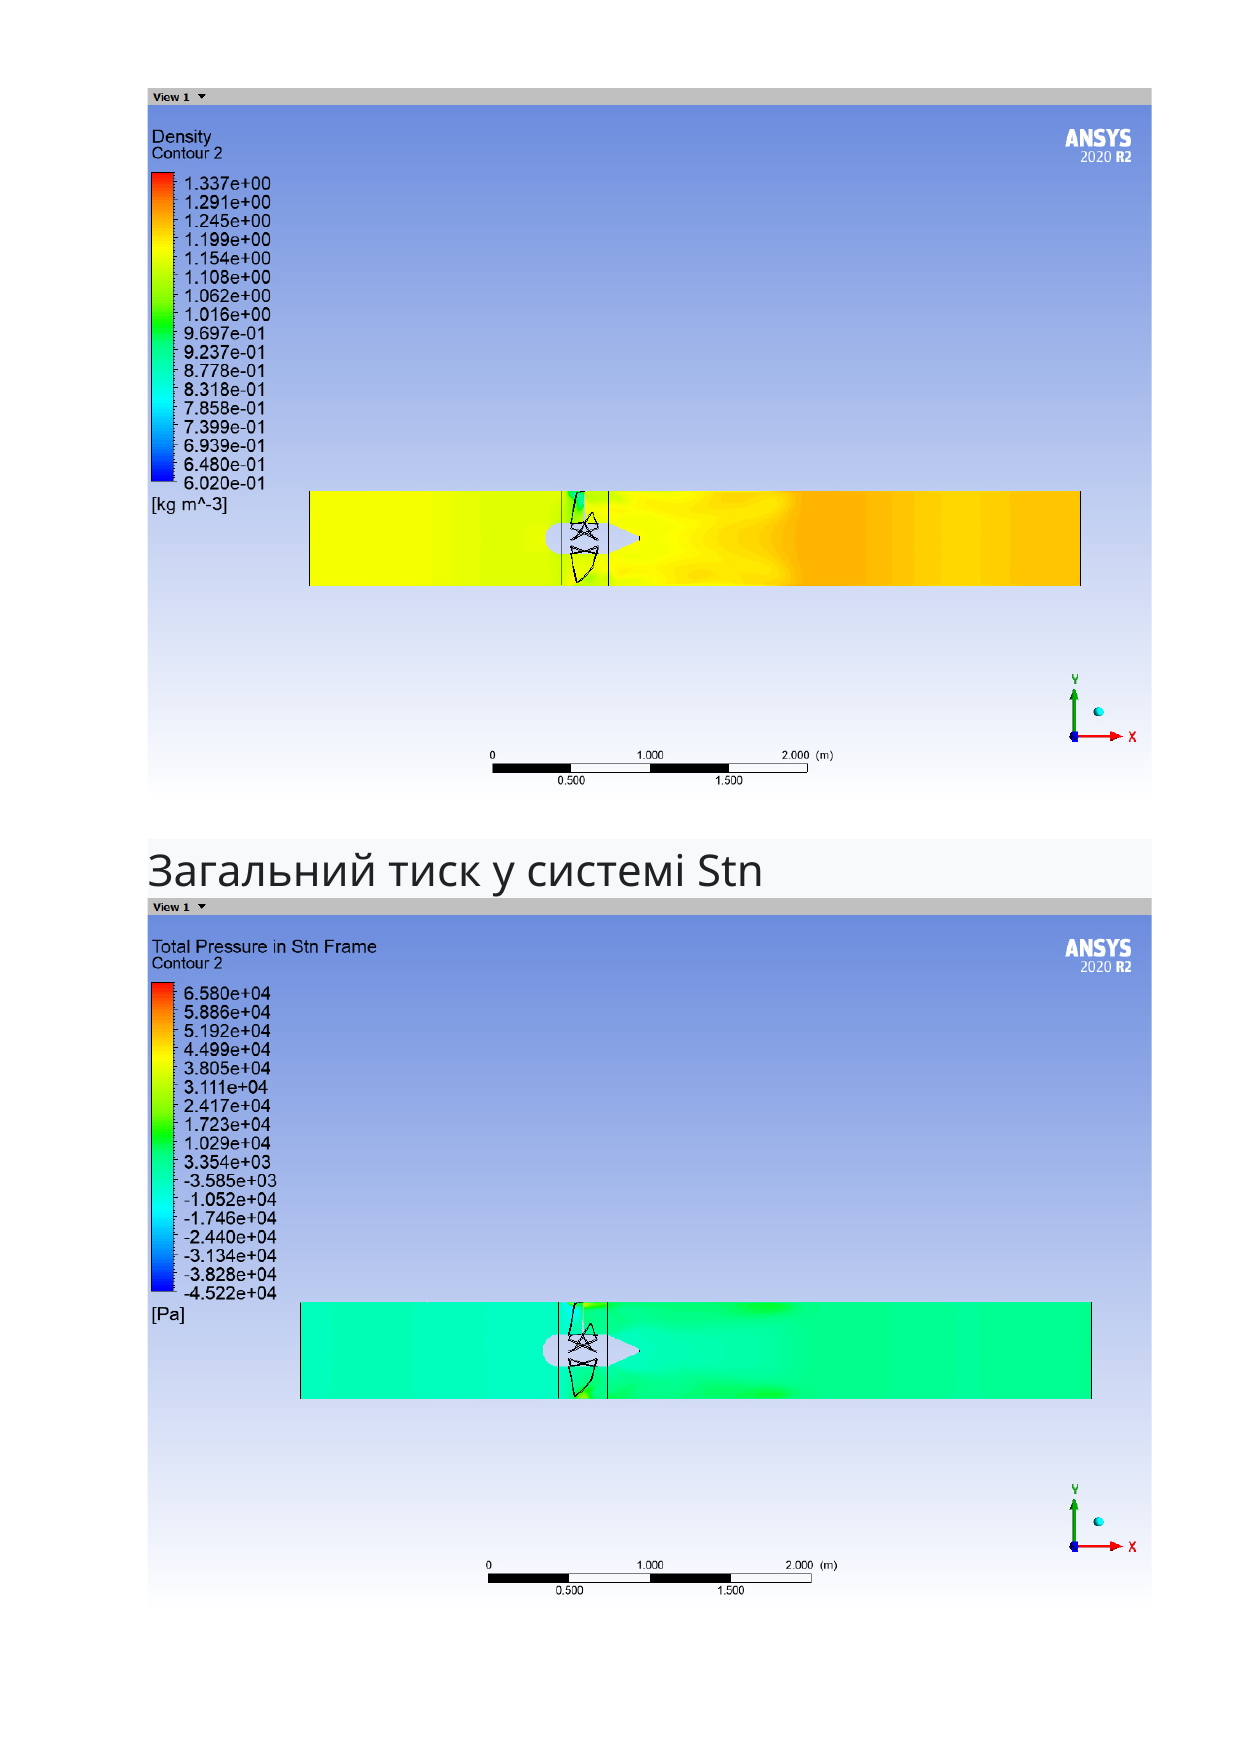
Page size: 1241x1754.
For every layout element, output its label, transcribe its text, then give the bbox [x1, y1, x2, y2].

picture [147, 898, 1152, 1611]
picture [147, 88, 1152, 801]
text Загальний тиск у системі Stn [148, 839, 1152, 898]
